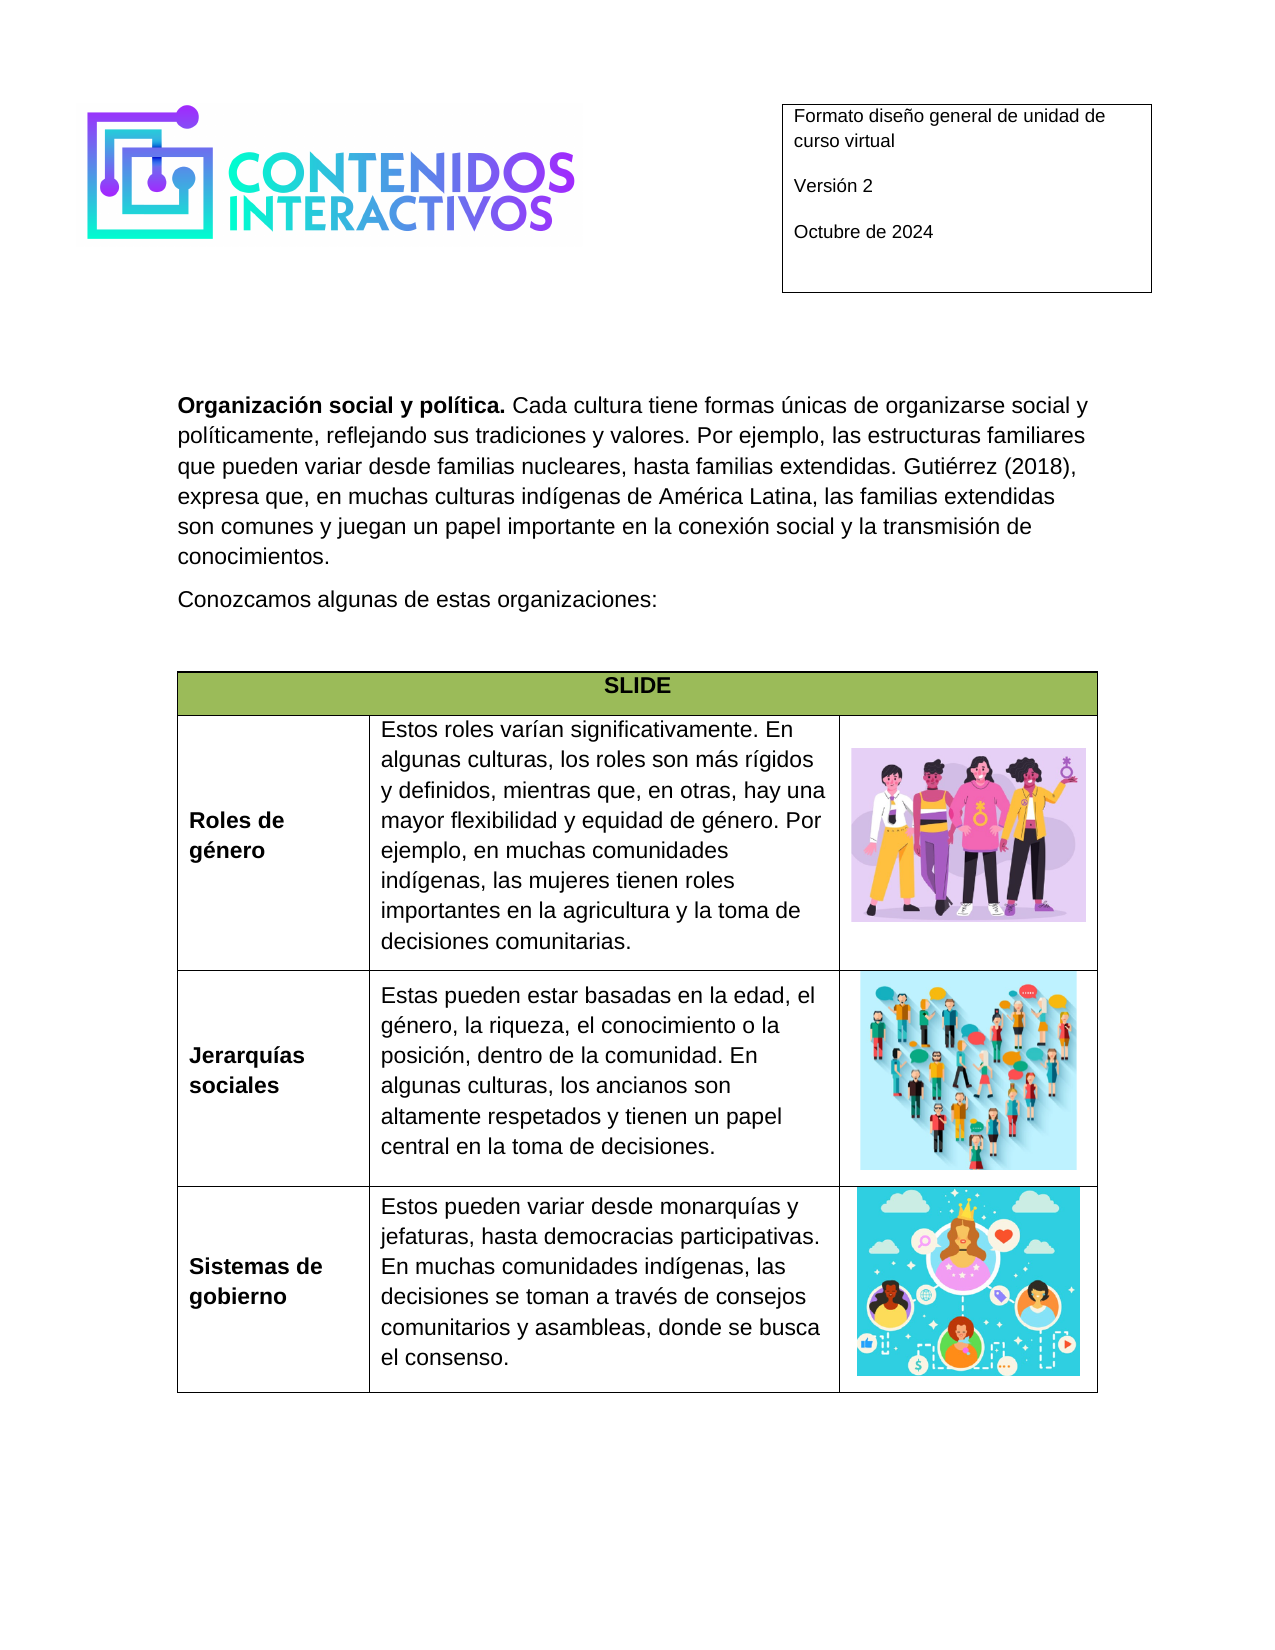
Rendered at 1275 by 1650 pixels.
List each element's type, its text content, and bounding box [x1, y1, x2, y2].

table_cell Jerarquías sociales [178, 971, 369, 1186]
picture [76, 103, 583, 247]
table_cell Estos pueden variar desde monarquías y jefaturas, hasta democracias participativas. En muchas comunidades indígenas, las decisiones se toman a través de consejos comunitarios y asambleas, donde se busca el consenso. [370, 1187, 839, 1392]
table_cell Sistemas de gobierno [178, 1187, 369, 1392]
table_cell Estas pueden estar basadas en la edad, el género, la riqueza, el conocimiento o la posición, dentro de la comunidad. En algunas culturas, los ancianos son altamente respetados y tienen un papel central en la toma de decisiones. [370, 971, 839, 1186]
picture [857, 1187, 1080, 1376]
table_header SLIDE [178, 673, 1097, 715]
table_cell Estos roles varían significativamente. En algunas culturas, los roles son más rígidos y definidos, mientras que, en otras, hay una mayor flexibilidad y equidad de género. Por ejemplo, en muchas comunidades indígenas, las mujeres tienen roles importantes en la agricultura y la toma de decisiones comunitarias. [370, 716, 839, 970]
picture [851, 748, 1086, 922]
text Conozcamos algunas de estas organizaciones: [177, 586, 1098, 612]
picture [860, 971, 1077, 1170]
table_cell Roles de género [178, 716, 369, 970]
table_cell [840, 971, 1097, 1186]
table_cell [840, 1187, 1097, 1392]
table_cell [840, 716, 1097, 970]
text Organización social y política. Cada cultura tiene formas únicas de organizarse social y políticamente, reflejando sus tradiciones y valores. Por ejemplo, las estructuras familiares que pueden variar desde familias nucleares, hasta familias extendidas. Gutiérrez (2018), expresa que, en muchas culturas indígenas de América Latina, las familias extendidas son comunes y juegan un papel importante en la conexión social y la transmisión de conocimientos. [177, 392, 1098, 570]
